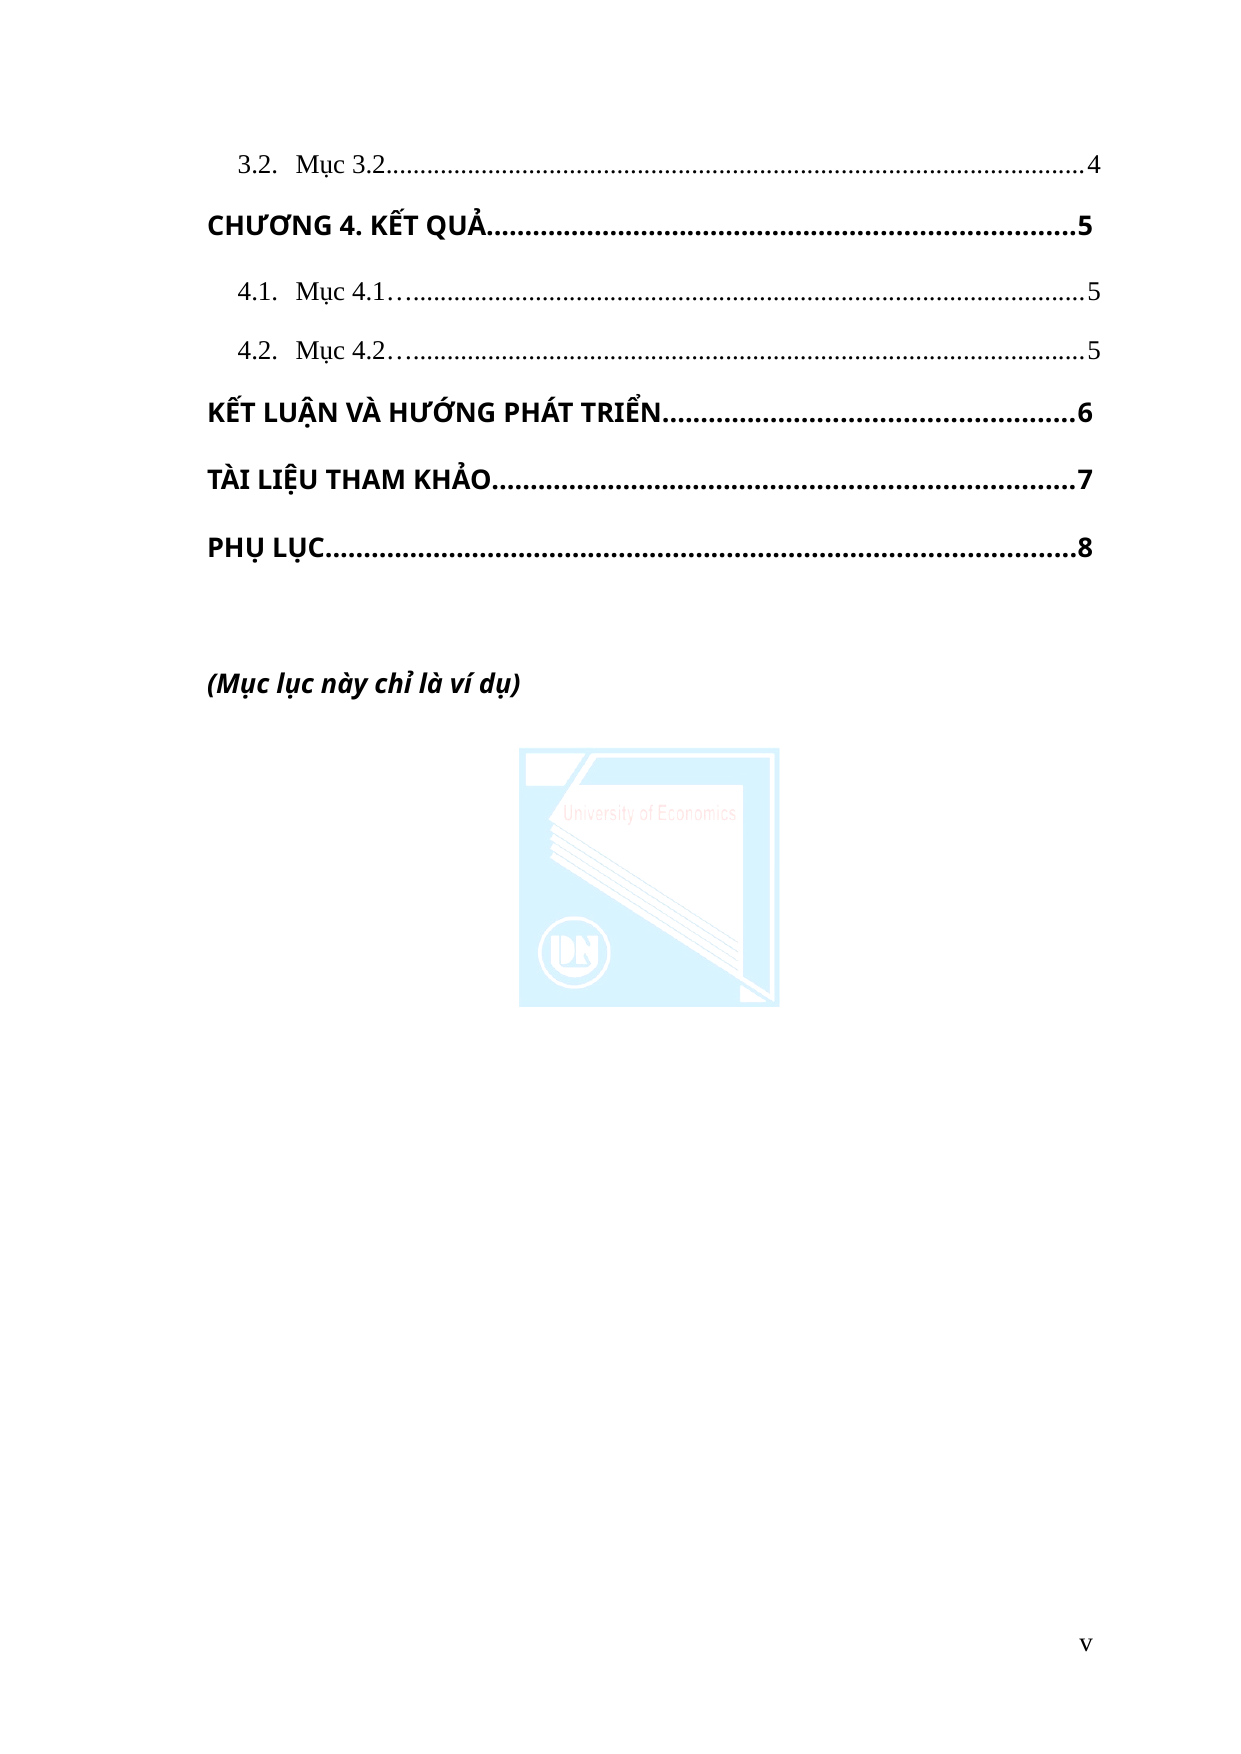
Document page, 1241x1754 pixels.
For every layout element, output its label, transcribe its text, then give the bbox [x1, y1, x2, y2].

text 4.1. Mục 4.1… 5 [220, 275, 1092, 306]
text KẾT LUẬN VÀ HƯỚNG PHÁT TRIỂN 6 [207, 393, 1092, 430]
text 3.2. Mục 3.2 4 [220, 148, 1092, 179]
text CHƯƠNG 4. KẾT QUẢ 5 [207, 207, 1092, 244]
text TÀI LIỆU THAM KHẢO 7 [207, 461, 1092, 498]
text 4.2. Mục 4.2… 5 [220, 334, 1092, 365]
text (Mục lục này chỉ là ví dụ) [207, 664, 1092, 701]
text PHỤ LỤC 8 [207, 529, 1092, 566]
